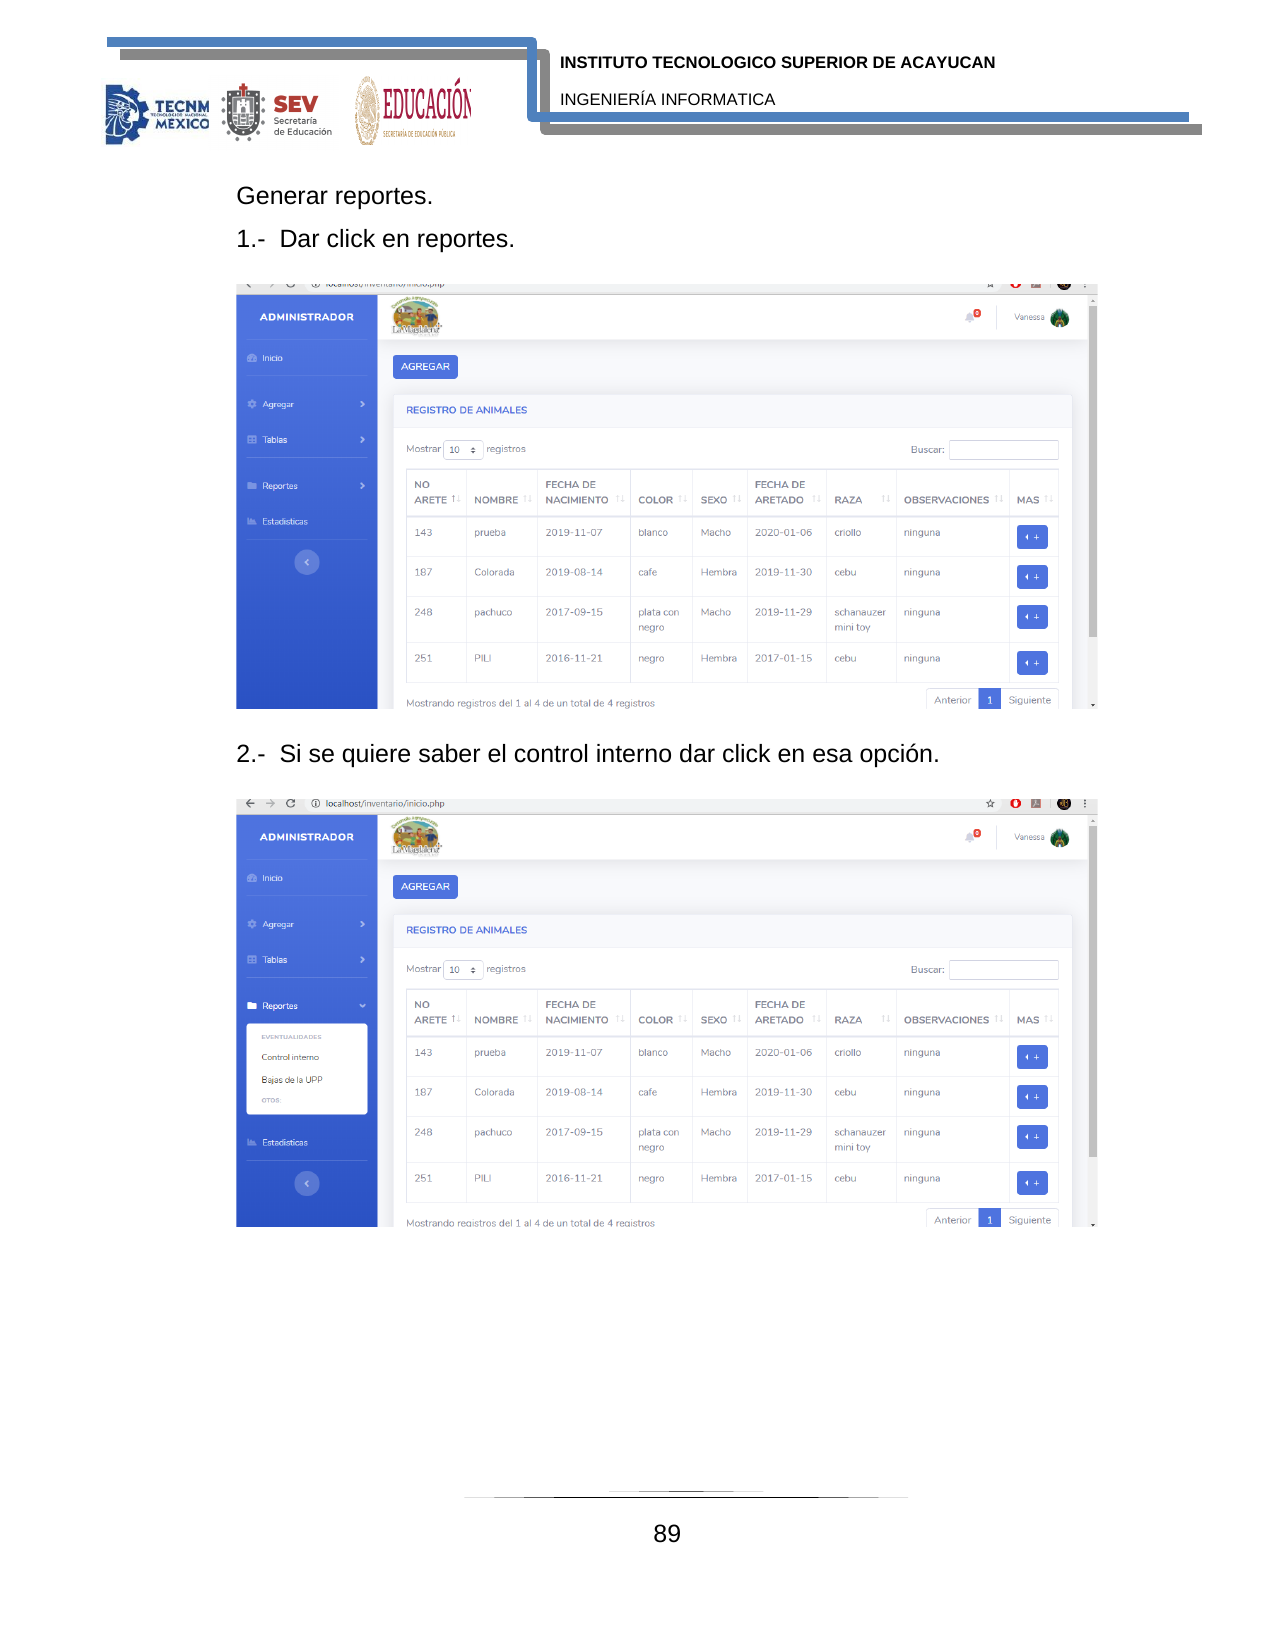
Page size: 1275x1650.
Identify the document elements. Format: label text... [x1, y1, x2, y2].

subtitle Generar reportes. [236, 181, 1098, 210]
picture [101, 75, 339, 151]
text 2.- Si se quiere saber el control interno dar click en esa opción. [236, 739, 1098, 768]
picture [236, 284, 1098, 709]
picture [355, 76, 471, 145]
picture [236, 799, 1098, 1227]
text 1.- Dar click en reportes. [236, 224, 1098, 253]
